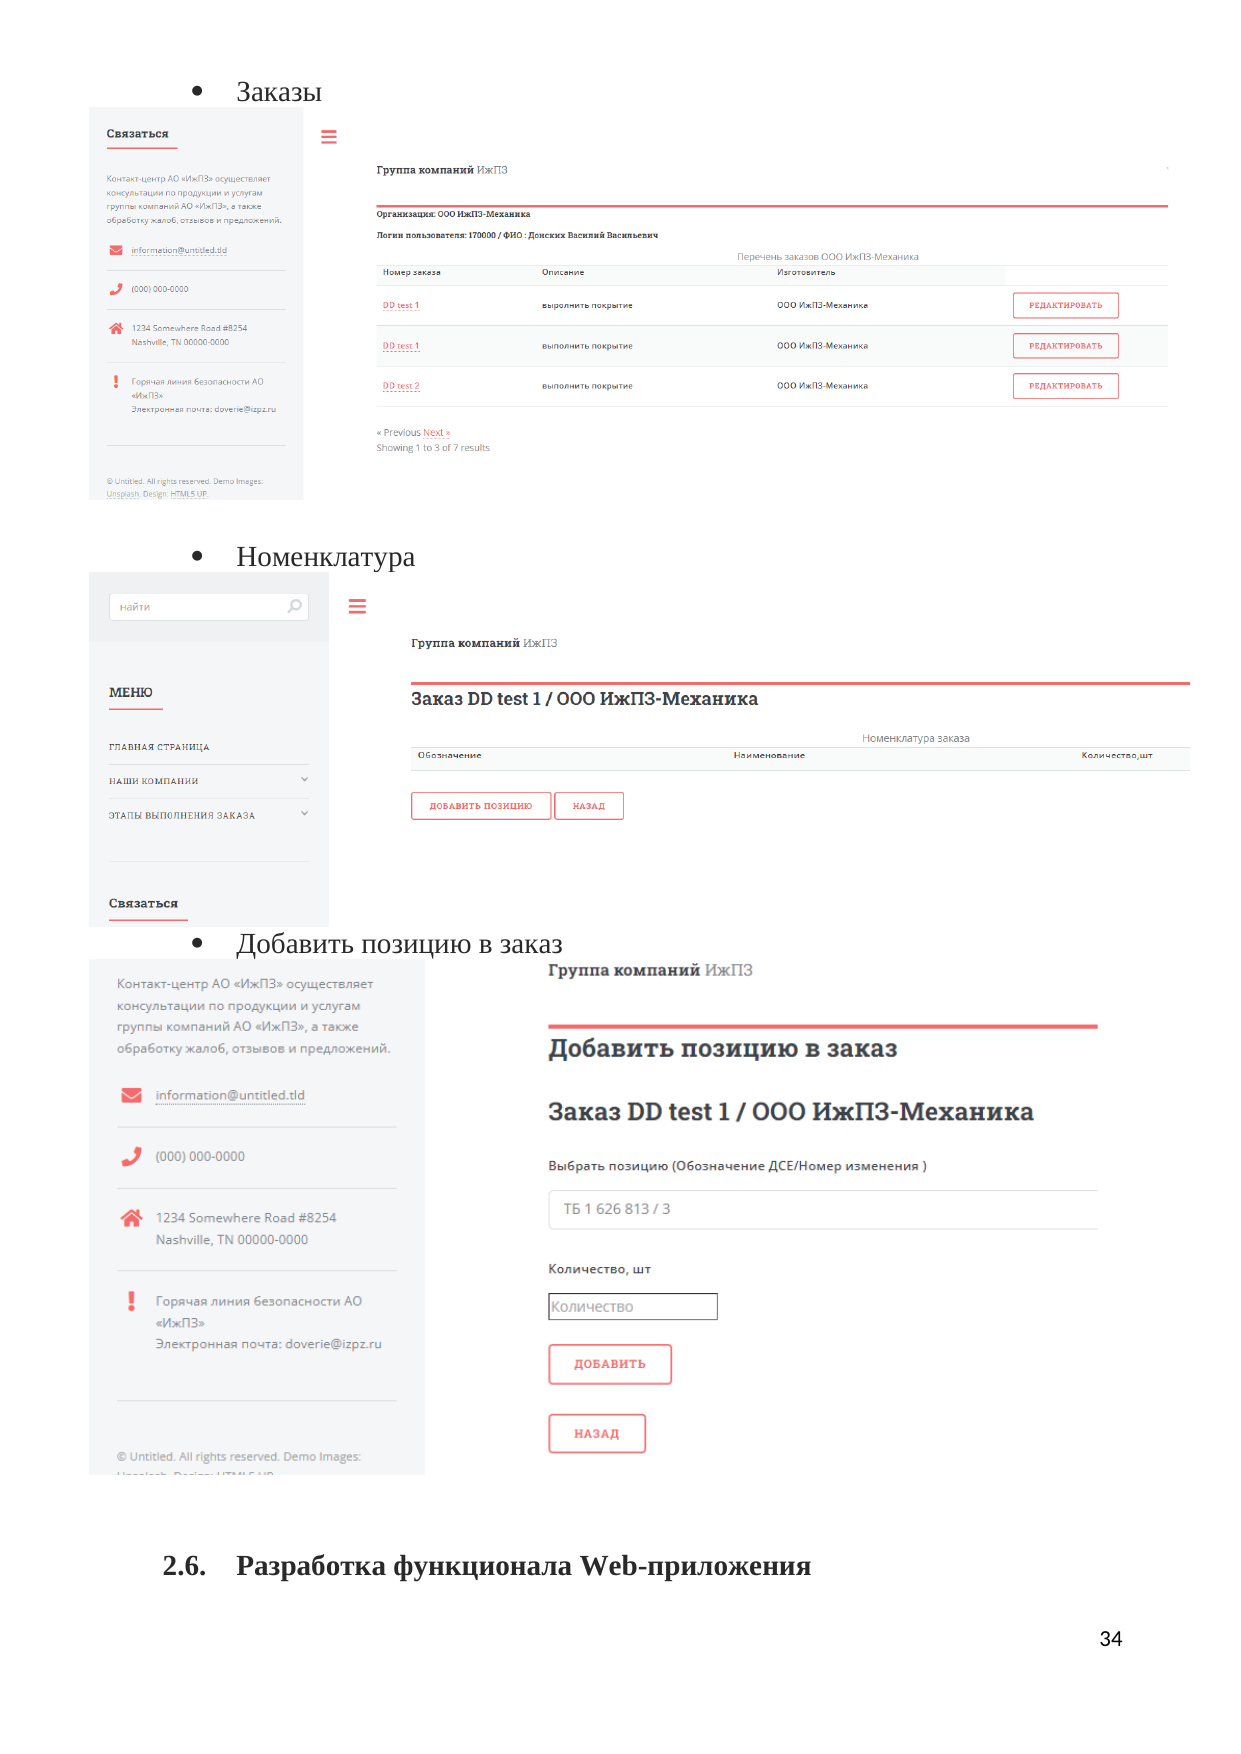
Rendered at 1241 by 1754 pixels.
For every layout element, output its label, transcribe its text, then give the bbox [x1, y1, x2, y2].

picture [88, 959, 1098, 1475]
list Добавить позицию в заказ [192, 927, 1122, 960]
list Номенклатура [192, 539, 1122, 572]
list Разработка функционала Web-приложения [133, 1548, 1122, 1581]
picture [88, 572, 1191, 927]
picture [88, 107, 1169, 500]
list Заказы [192, 74, 1122, 107]
